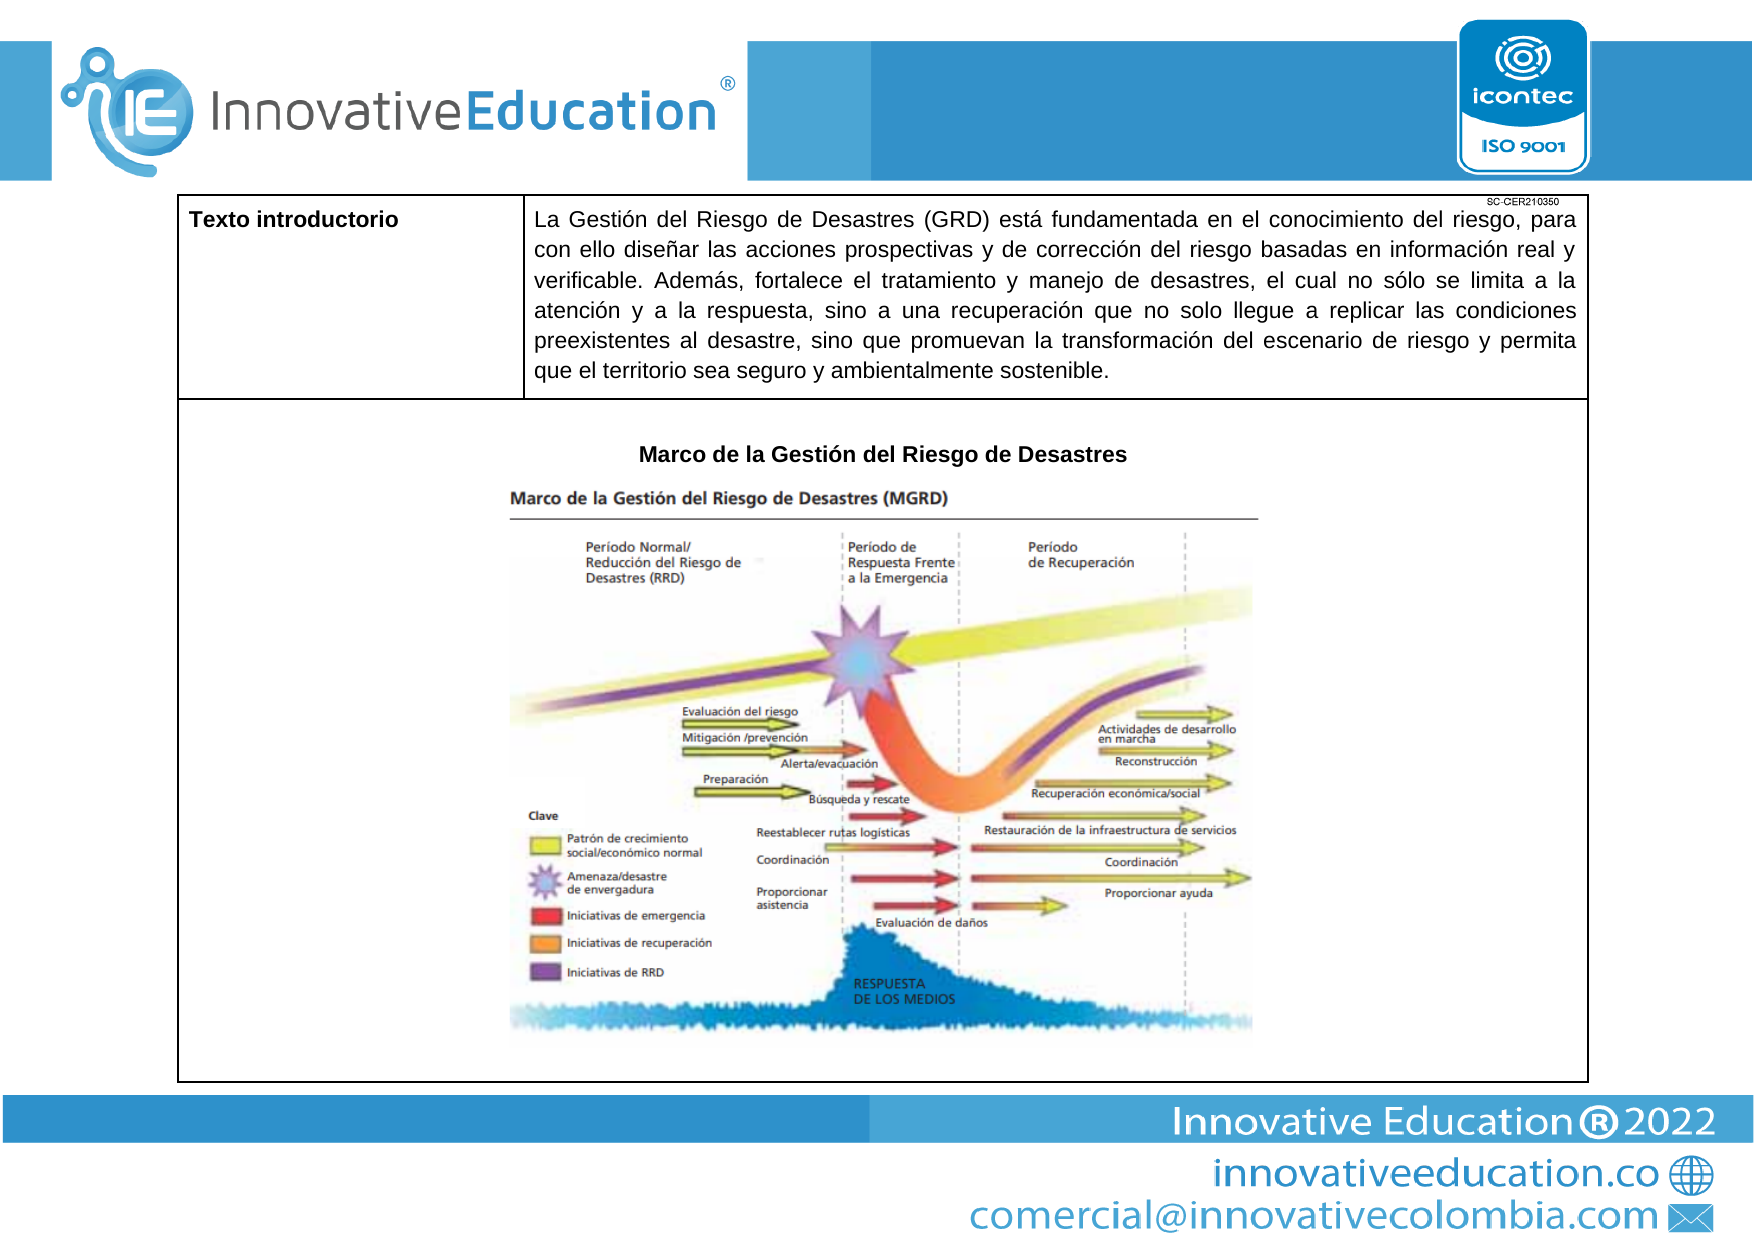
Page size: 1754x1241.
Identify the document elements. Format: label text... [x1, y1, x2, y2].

table_cell Marco de la Gestión del Riesgo de Desastres Imagen: CF01_I30. [179, 400, 1587, 1081]
picture [504, 483, 1262, 1049]
picture [2, 1093, 1754, 1239]
picture [0, 17, 1752, 208]
table_cell Texto introductorio [179, 196, 523, 398]
table_cell La Gestión del Riesgo de Desastres (GRD) está fundamentada en el conocimiento del riesgo, para con ello diseñar las acciones prospectivas y de corrección del riesgo basadas en información real y verificable. Además, fortalece el tratamiento y manejo de desastres, el cual no sólo se limita a la atención y a la respuesta, sino a una recuperación que no solo llegue a replicar las condiciones preexistentes al desastre, sino que promuevan la transformación del escenario de riesgo y permita que el territorio sea seguro y ambientalmente sostenible. [525, 196, 1587, 398]
